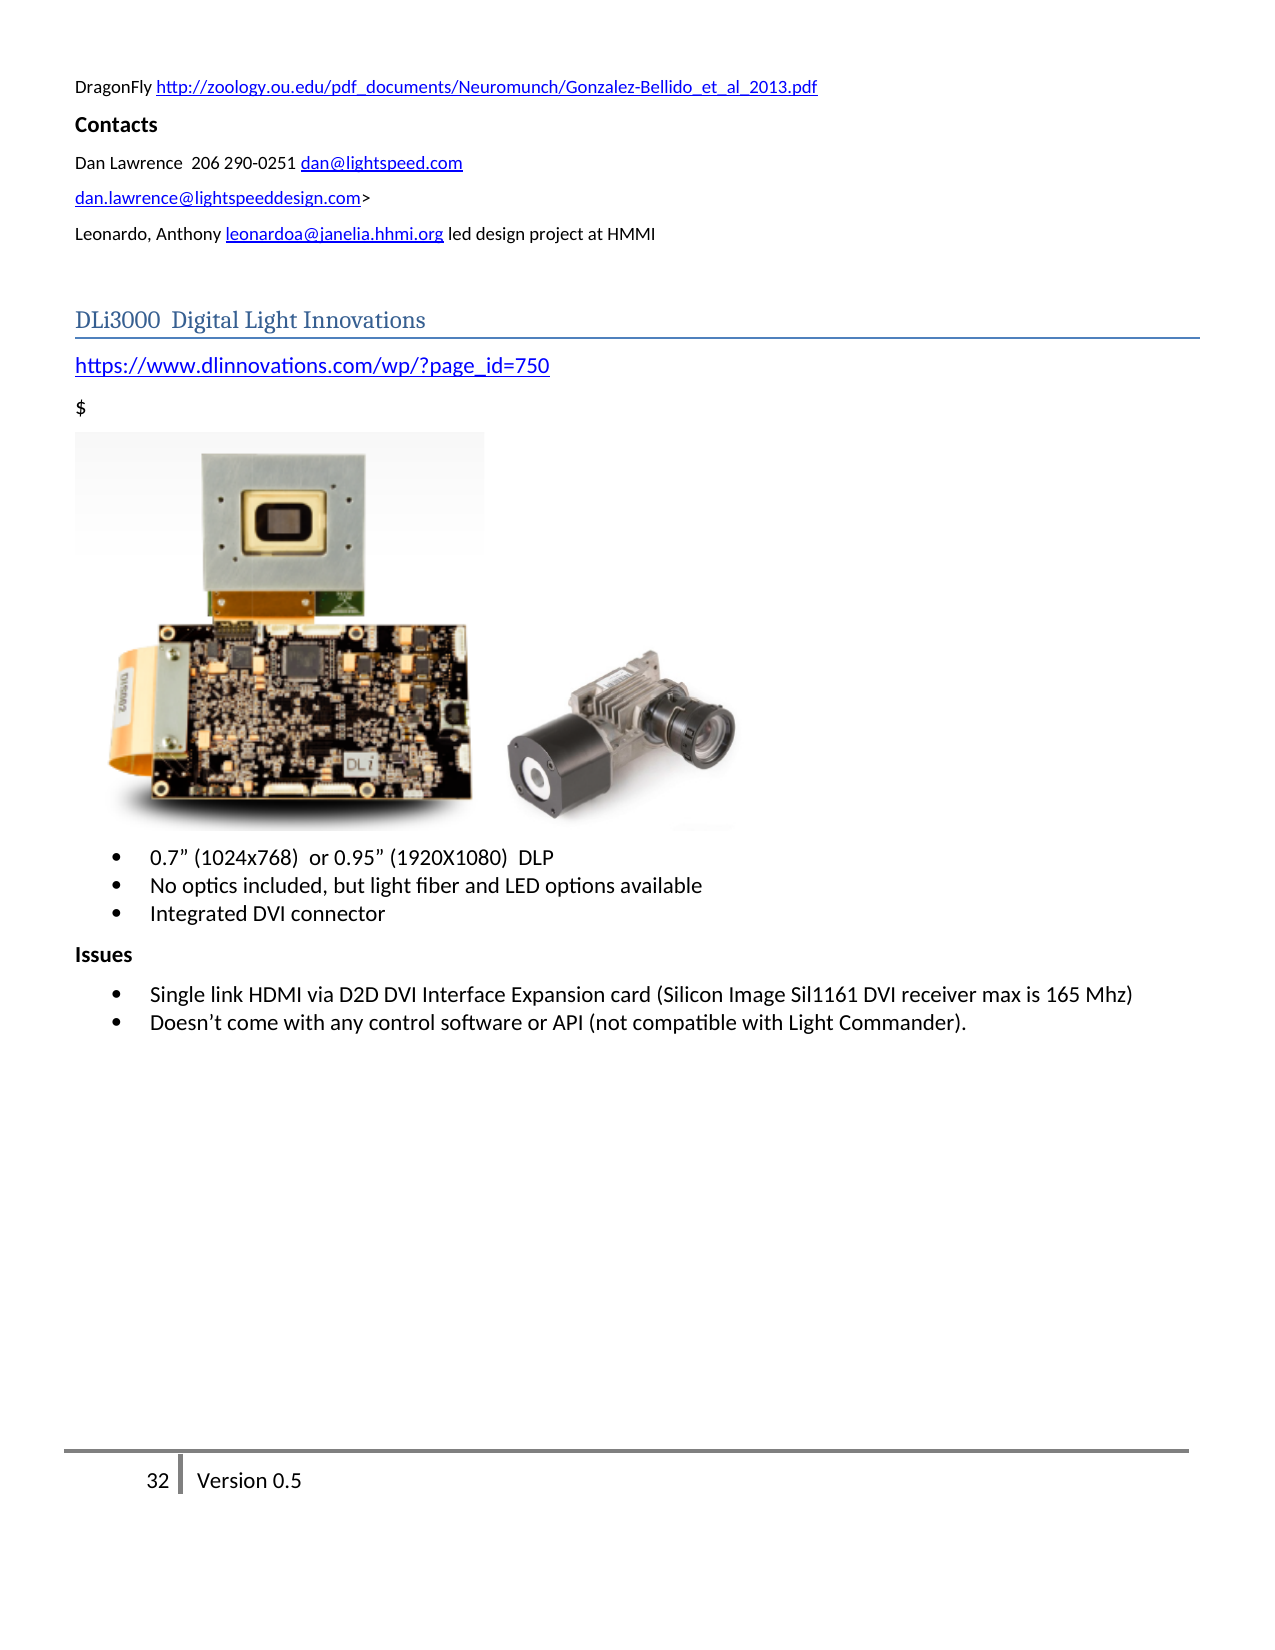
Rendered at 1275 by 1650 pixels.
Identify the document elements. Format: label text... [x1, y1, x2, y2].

text Leonardo, Anthony leonardoa@janelia.hhmi.org led design project at HMMI [75, 222, 1200, 245]
text dan.lawrence@lightspeeddesign.com> [75, 186, 1200, 209]
text https://www.dlinnovations.com/wp/?page_id=750 [75, 351, 1200, 379]
list Doesn’t come with any control software or API (not compatible with Light Commander). [112, 1008, 1200, 1037]
picture [489, 600, 751, 831]
text $ [75, 392, 1200, 420]
list No optics included, but light fiber and LED options available [112, 871, 1200, 899]
list 0.7” (1024x768) or 0.95” (1920X1080) DLP [112, 843, 1200, 871]
text Dan Lawrence 206 290-0251 dan@lightspeed.com [75, 151, 1200, 174]
text Issues [75, 940, 1200, 968]
list Single link HDMI via D2D DVI Interface Expansion card (Silicon Image Sil1161 DVI receiver max is 165 Mhz) [112, 981, 1200, 1008]
text Contacts [75, 110, 1200, 138]
list Integrated DVI connector [112, 899, 1200, 927]
picture [75, 432, 485, 831]
subtitle DLi3000 Digital Light Innovations [75, 306, 1200, 337]
text DragonFly http://zoology.ou.edu/pdf_documents/Neuromunch/Gonzalez-Bellido_et_al_2013.pdf [75, 75, 1200, 98]
